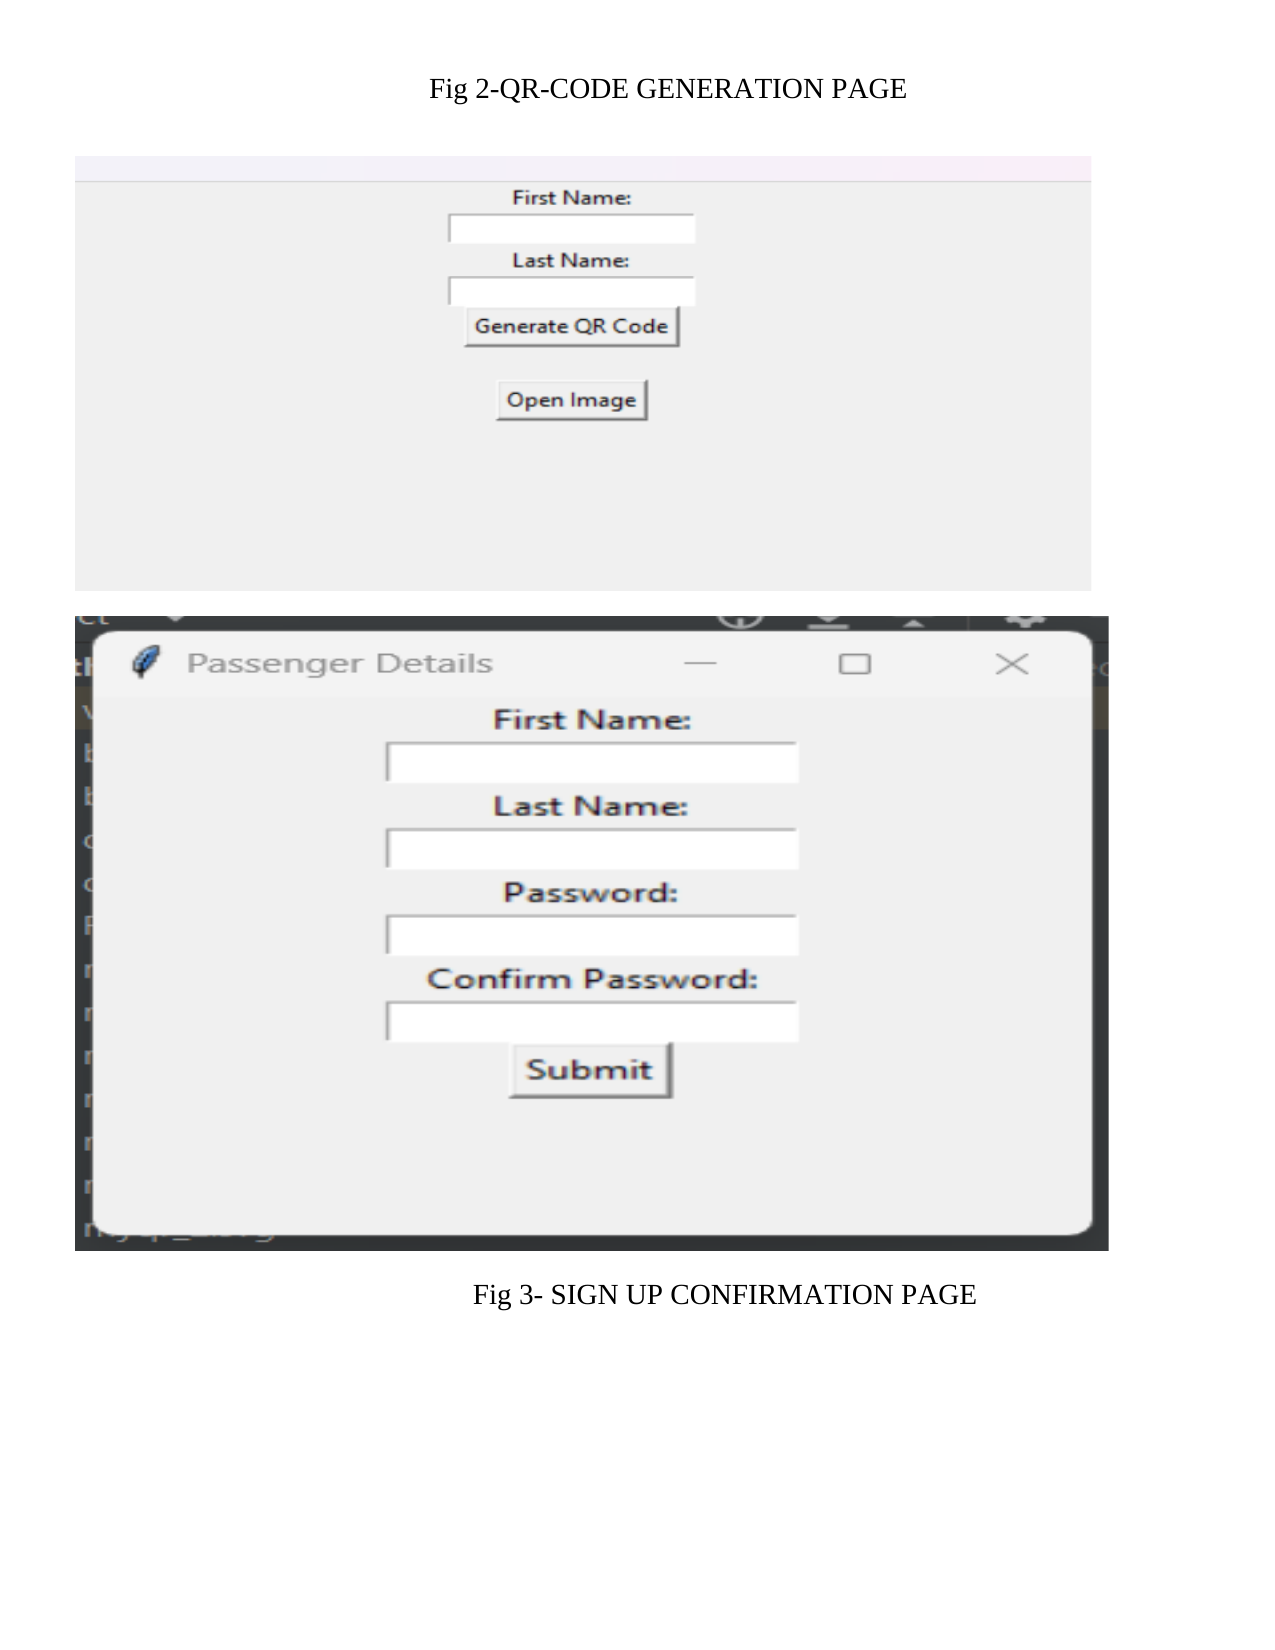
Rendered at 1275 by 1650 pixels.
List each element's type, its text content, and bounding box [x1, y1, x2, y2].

table_header Fig 3- SIGN UP CONFIRMATION PAGE [75, 1277, 1215, 1310]
picture [75, 616, 1109, 1251]
table_header Fig 2-QR-CODE GENERATION PAGE [75, 72, 1228, 157]
picture [75, 156, 1092, 591]
